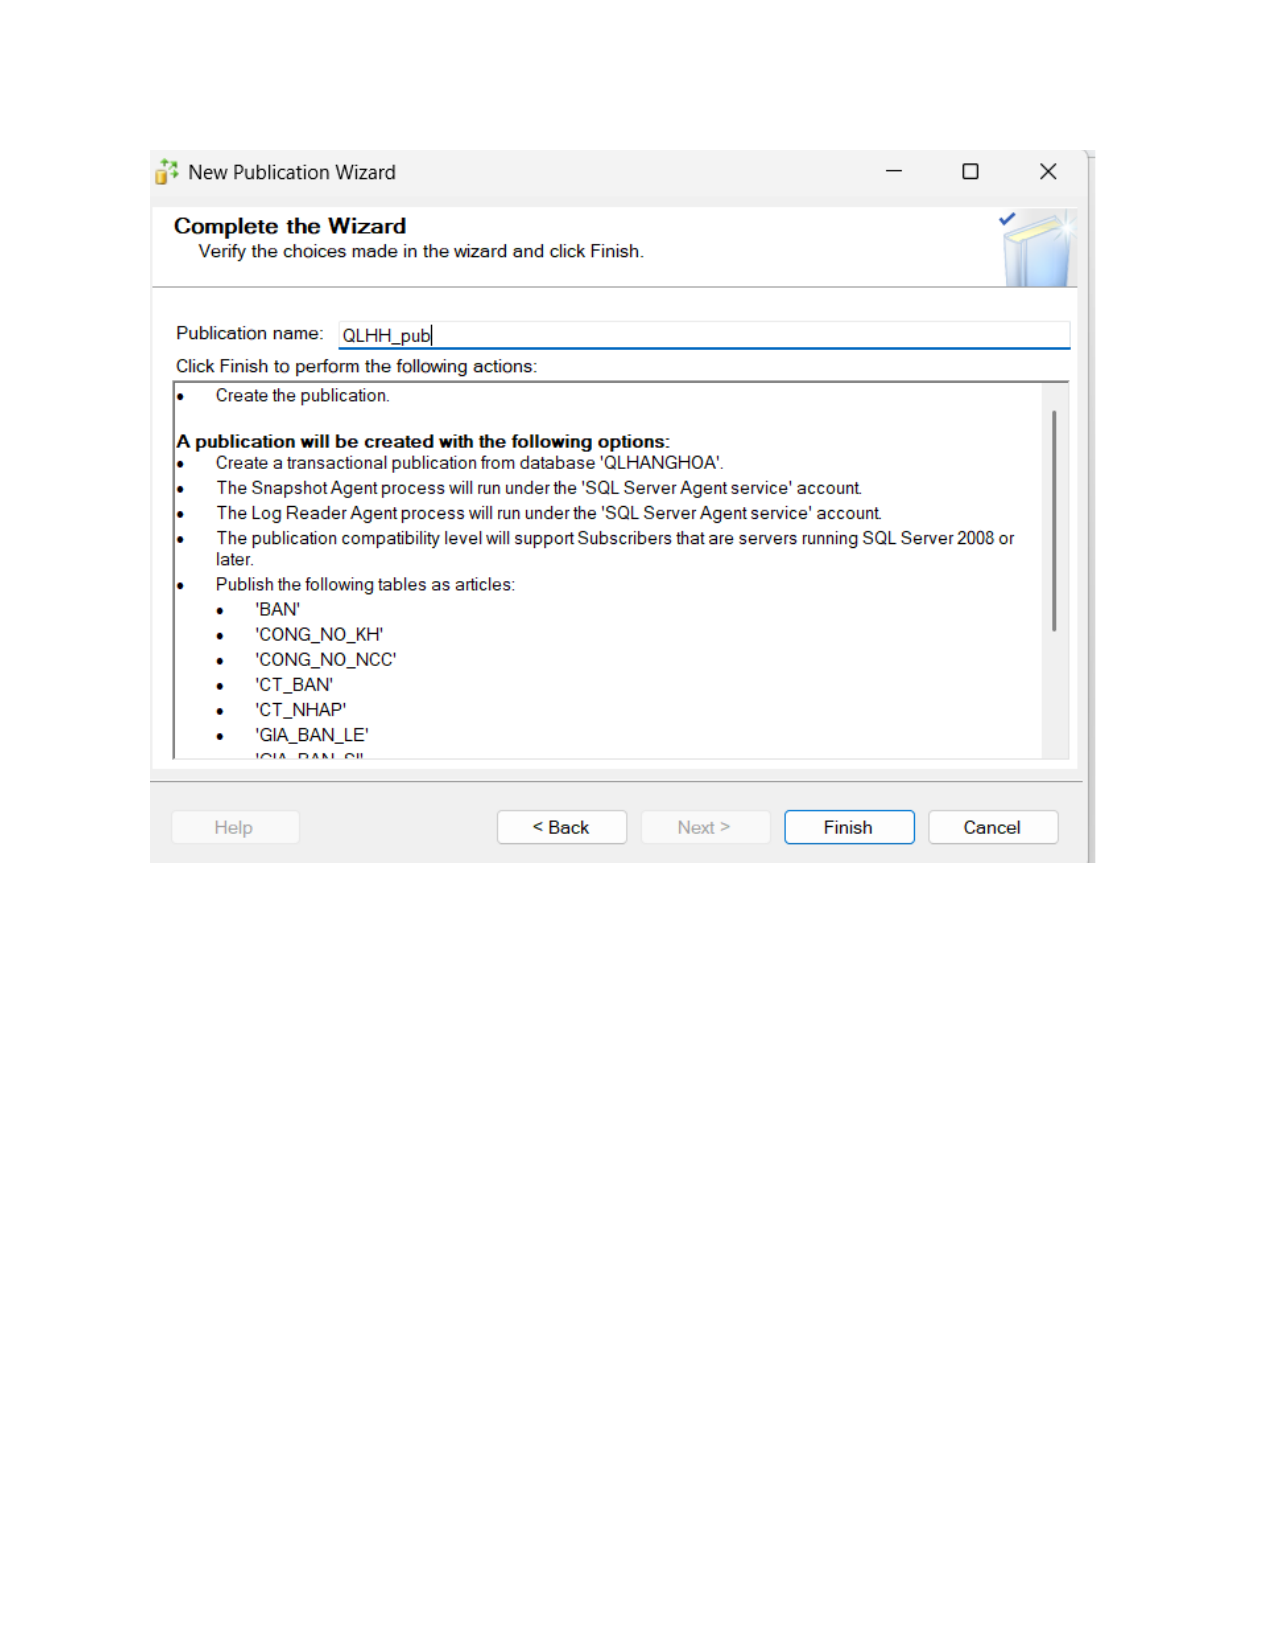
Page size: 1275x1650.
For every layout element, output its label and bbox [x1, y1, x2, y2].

picture [150, 150, 1096, 863]
